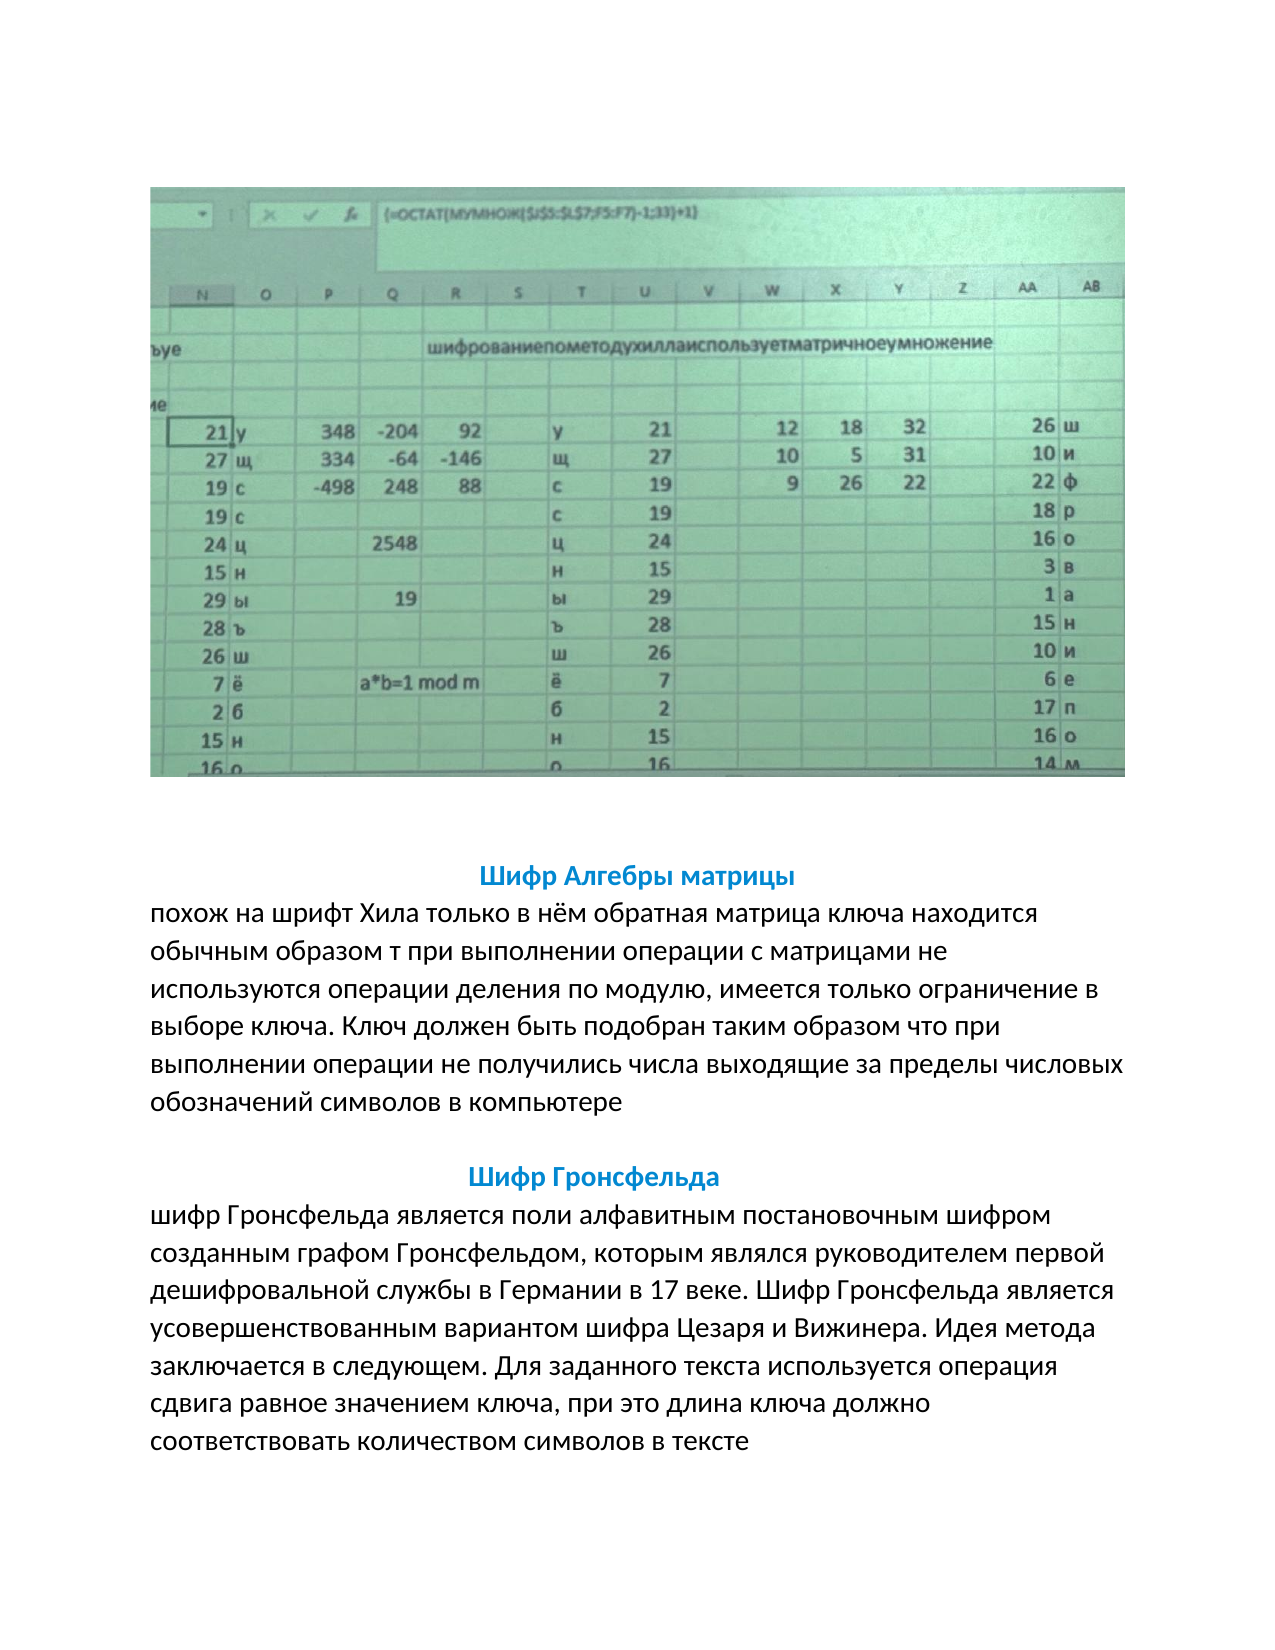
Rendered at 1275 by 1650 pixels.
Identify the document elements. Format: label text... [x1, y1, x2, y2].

text похож на шрифт Хила только в нём обратная матрица ключа находится обычным образом т при выполнении операции с матрицами не используются операции деления по модулю, имеется только ограничение в выборе ключа. Ключ должен быть подобран таким образом что при выполнении операции не получились числа выходящие за пределы числовых обозначений символов в компьютере [150, 894, 1125, 1118]
text шифр Гронсфельда является поли алфавитным постановочным шифром созданным графом Гронсфельдом, которым являлся руководителем первой дешифровальной службы в Германии в 17 веке. Шифр Гронсфельда является усовершенствованным вариантом шифра Цезаря и Вижинера. Идея метода заключается в следующем. Для заданного текста используется операция сдвига равное значением ключа, при это длина ключа должно соответствовать количеством символов в тексте [150, 1196, 1125, 1458]
text Шифр Гронсфельда [150, 1158, 1125, 1194]
picture [150, 187, 1125, 777]
text Шифр Алгебры матрицы [150, 857, 1125, 892]
